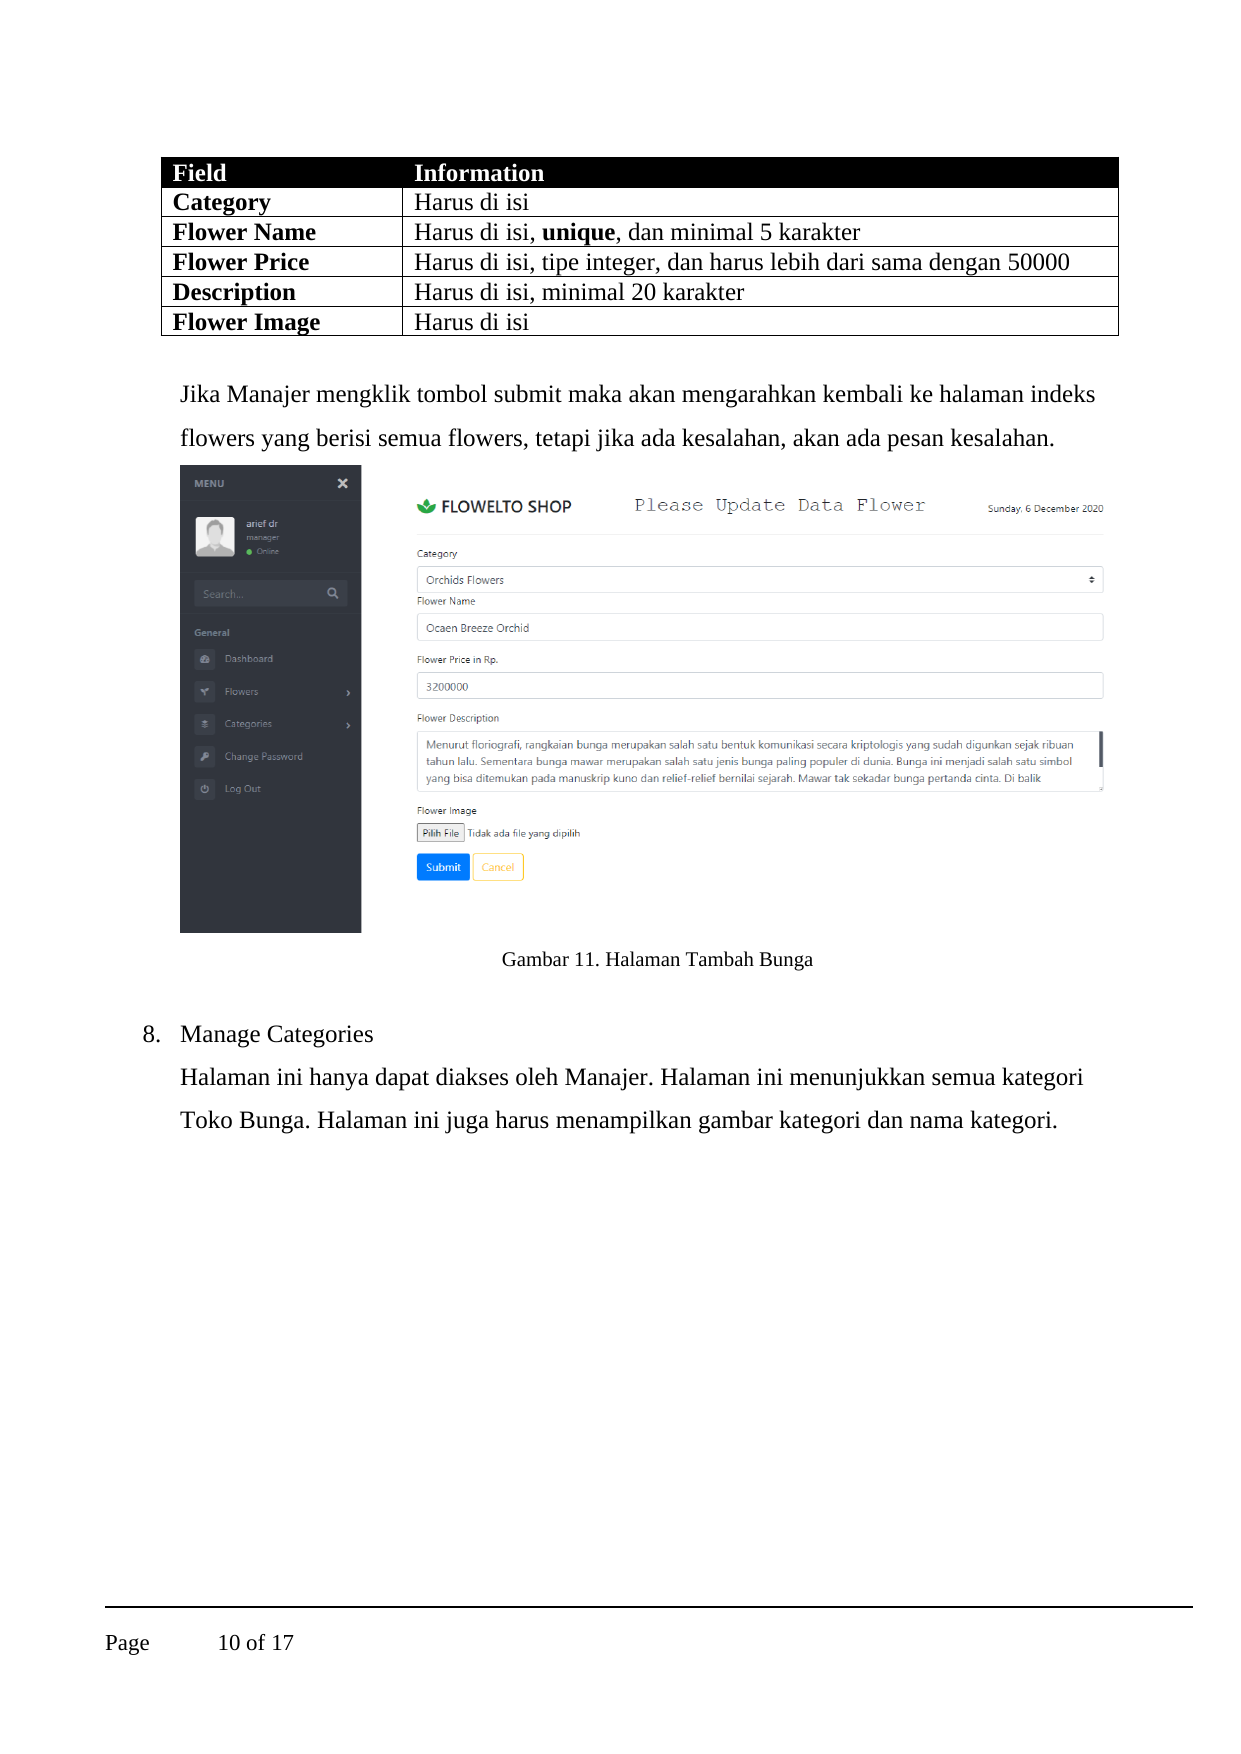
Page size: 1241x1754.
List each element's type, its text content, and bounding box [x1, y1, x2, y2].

table_cell Harus di isi, tipe integer, dan harus lebih dari sama dengan 50000 [403, 247, 1118, 276]
table_cell Category [162, 188, 402, 216]
table_cell Flower Name [162, 217, 402, 246]
list Halaman ini hanya dapat diakses oleh Manajer. Halaman ini menunjukkan semua kategori Toko Bunga. Halaman ini juga harus menampilkan gambar kategori dan nama kategori. [180, 1062, 1135, 1134]
table_cell Harus di isi, minimal 20 karakter [403, 277, 1118, 306]
table_cell Harus di isi, unique, dan minimal 5 karakter [403, 217, 1118, 246]
picture [180, 465, 1131, 933]
table_cell Harus di isi [403, 188, 1118, 216]
table_cell Flower Price [162, 247, 402, 276]
list Jika Manajer mengklik tombol submit maka akan mengarahkan kembali ke halaman indeks flowers yang berisi semua flowers, tetapi jika ada kesalahan, akan ada pesan kesalahan. [180, 379, 1135, 451]
table_cell Description [162, 277, 402, 306]
list Gambar 11. Halaman Tambah Bunga [180, 947, 1135, 971]
table_cell Harus di isi [403, 307, 1118, 335]
table_cell Flower Image [162, 307, 402, 335]
table_header Field [162, 158, 402, 186]
list Manage Categories [142, 1019, 1135, 1048]
table_header Information [403, 158, 1118, 186]
